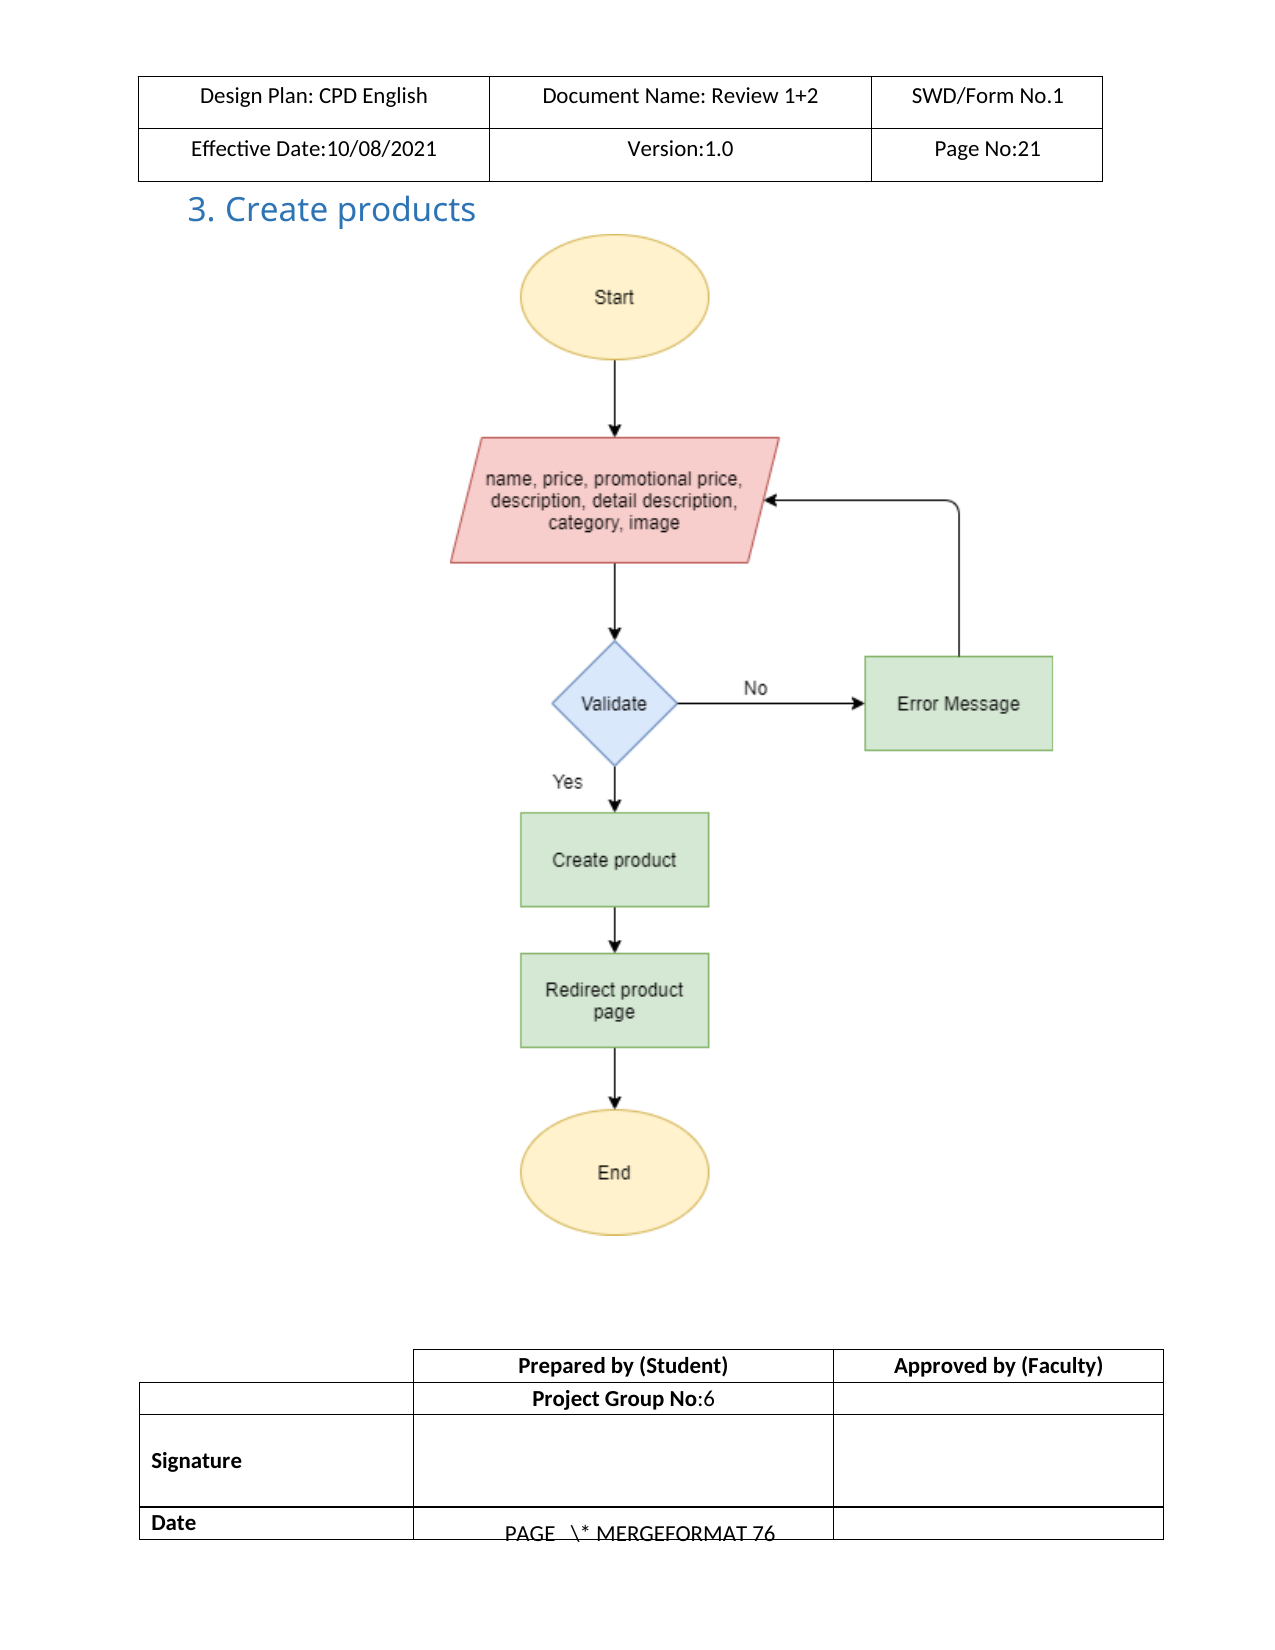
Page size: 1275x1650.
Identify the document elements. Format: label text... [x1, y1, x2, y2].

picture [450, 234, 1054, 1236]
subtitle Create products [187, 150, 1125, 231]
